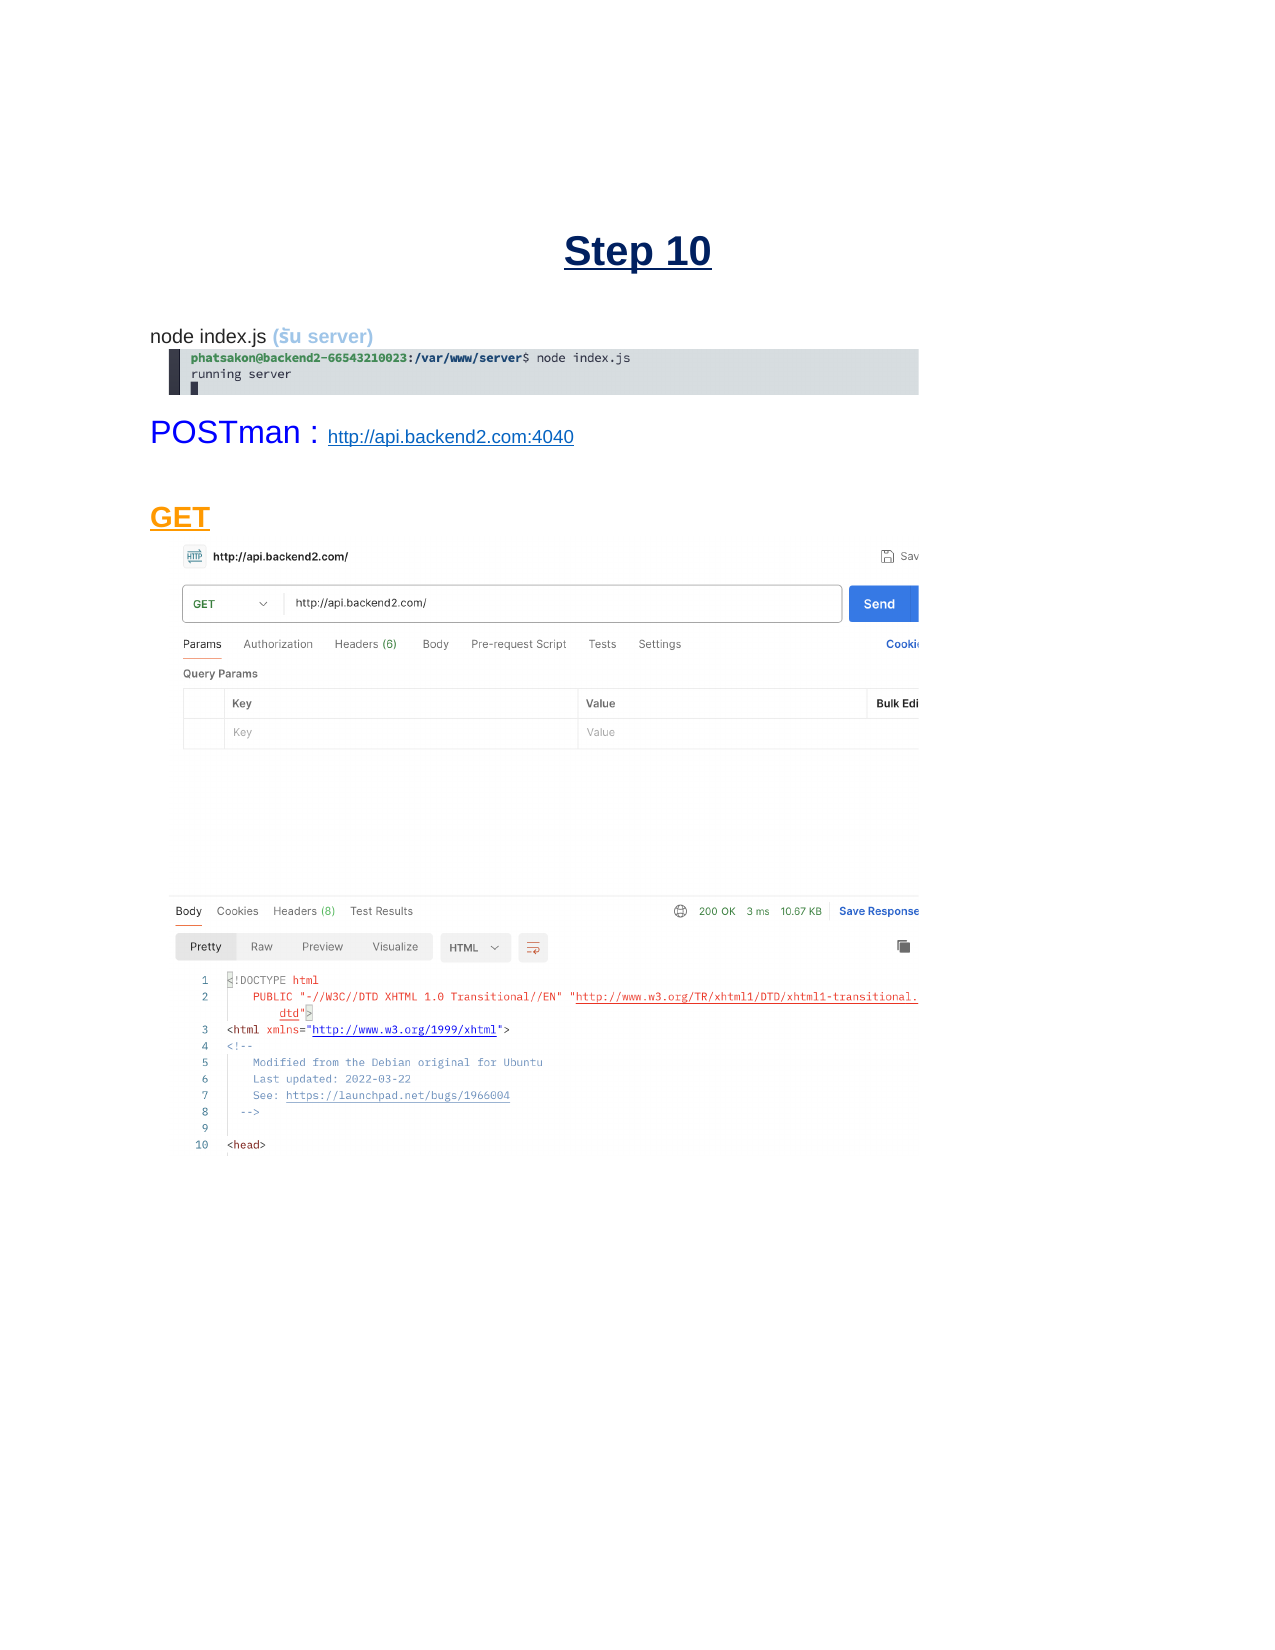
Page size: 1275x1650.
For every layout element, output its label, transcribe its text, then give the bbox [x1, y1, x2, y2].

text Step 10 [150, 226, 1125, 274]
text GET [150, 500, 1125, 534]
text POSTman : http://api.backend2.com:4040 [150, 413, 1125, 450]
text node index.js (รัน server) [150, 325, 1125, 347]
